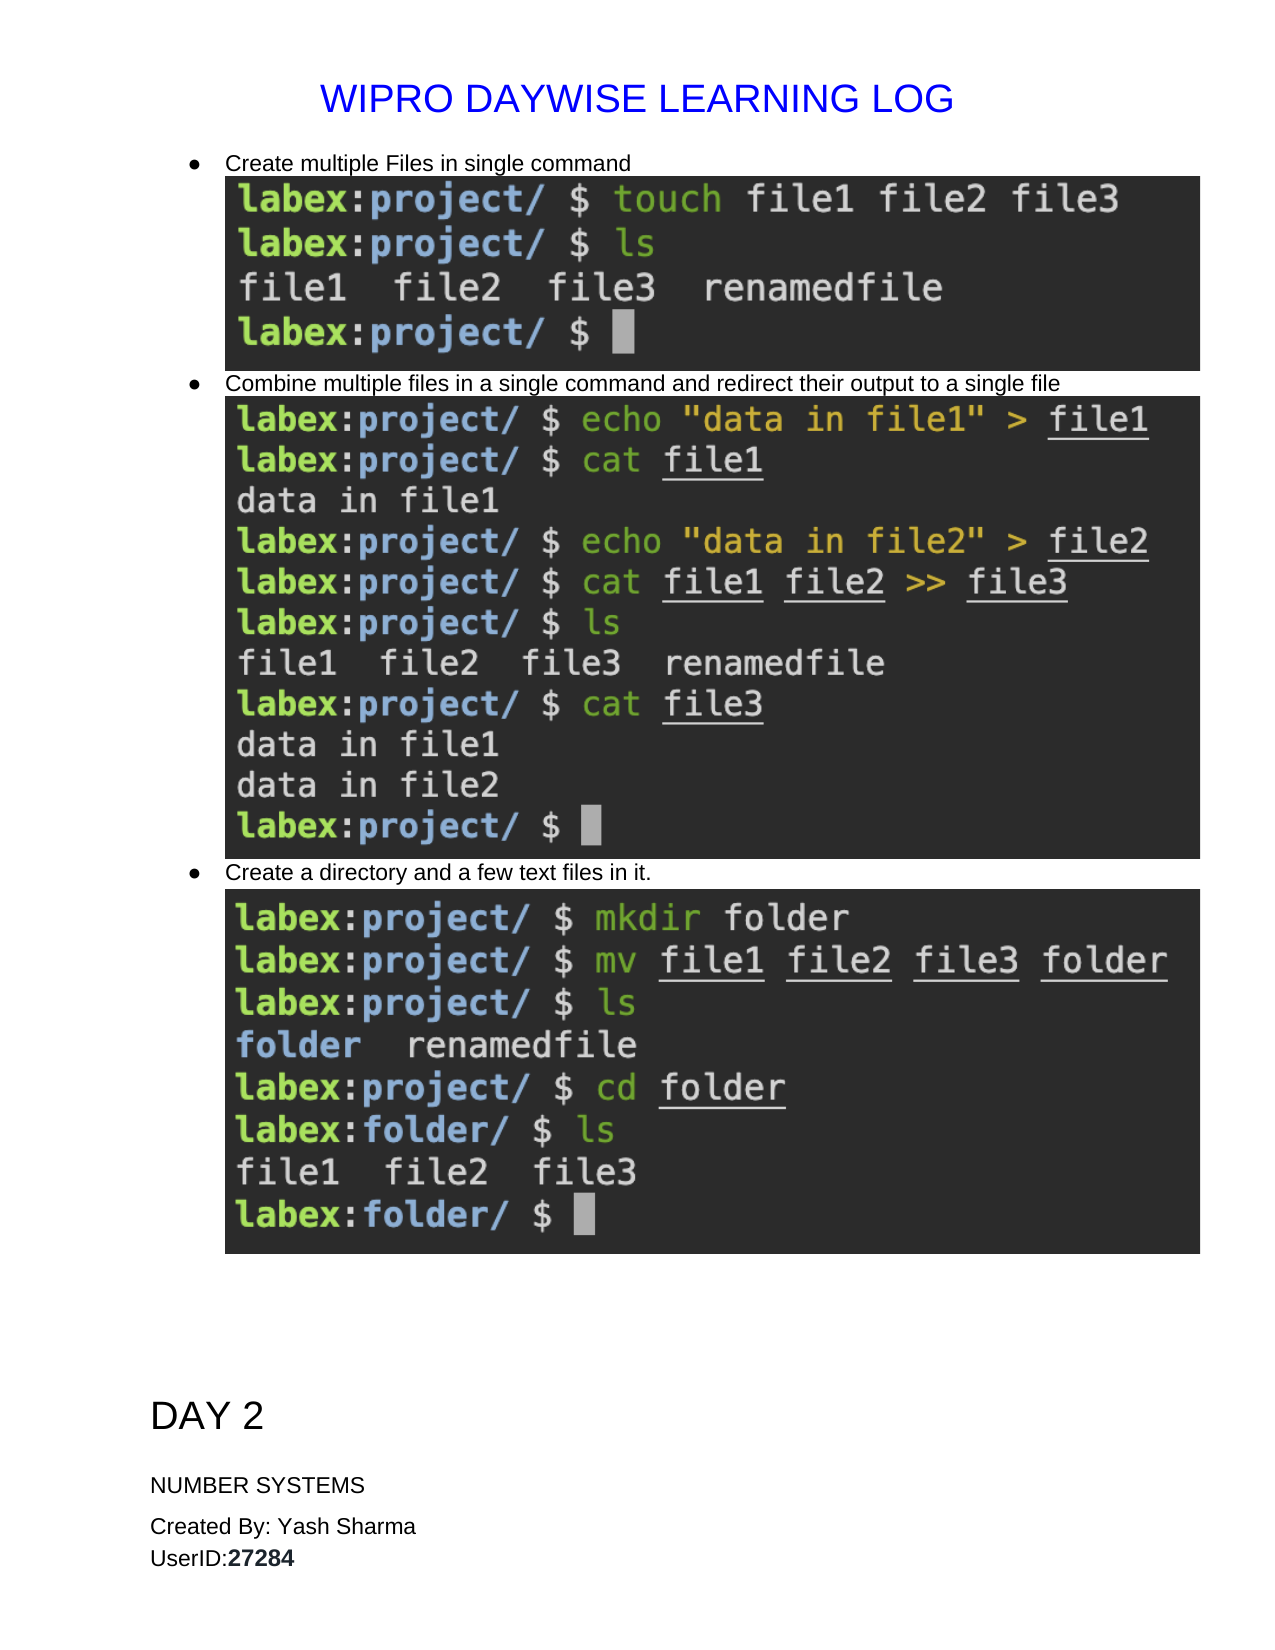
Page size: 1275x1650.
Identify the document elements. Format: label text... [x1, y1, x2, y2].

text NUMBER SYSTEMS [150, 1472, 1125, 1499]
picture [225, 396, 1200, 859]
picture [225, 176, 1200, 371]
text DAY 2 [150, 1393, 1125, 1468]
picture [225, 889, 1200, 1254]
